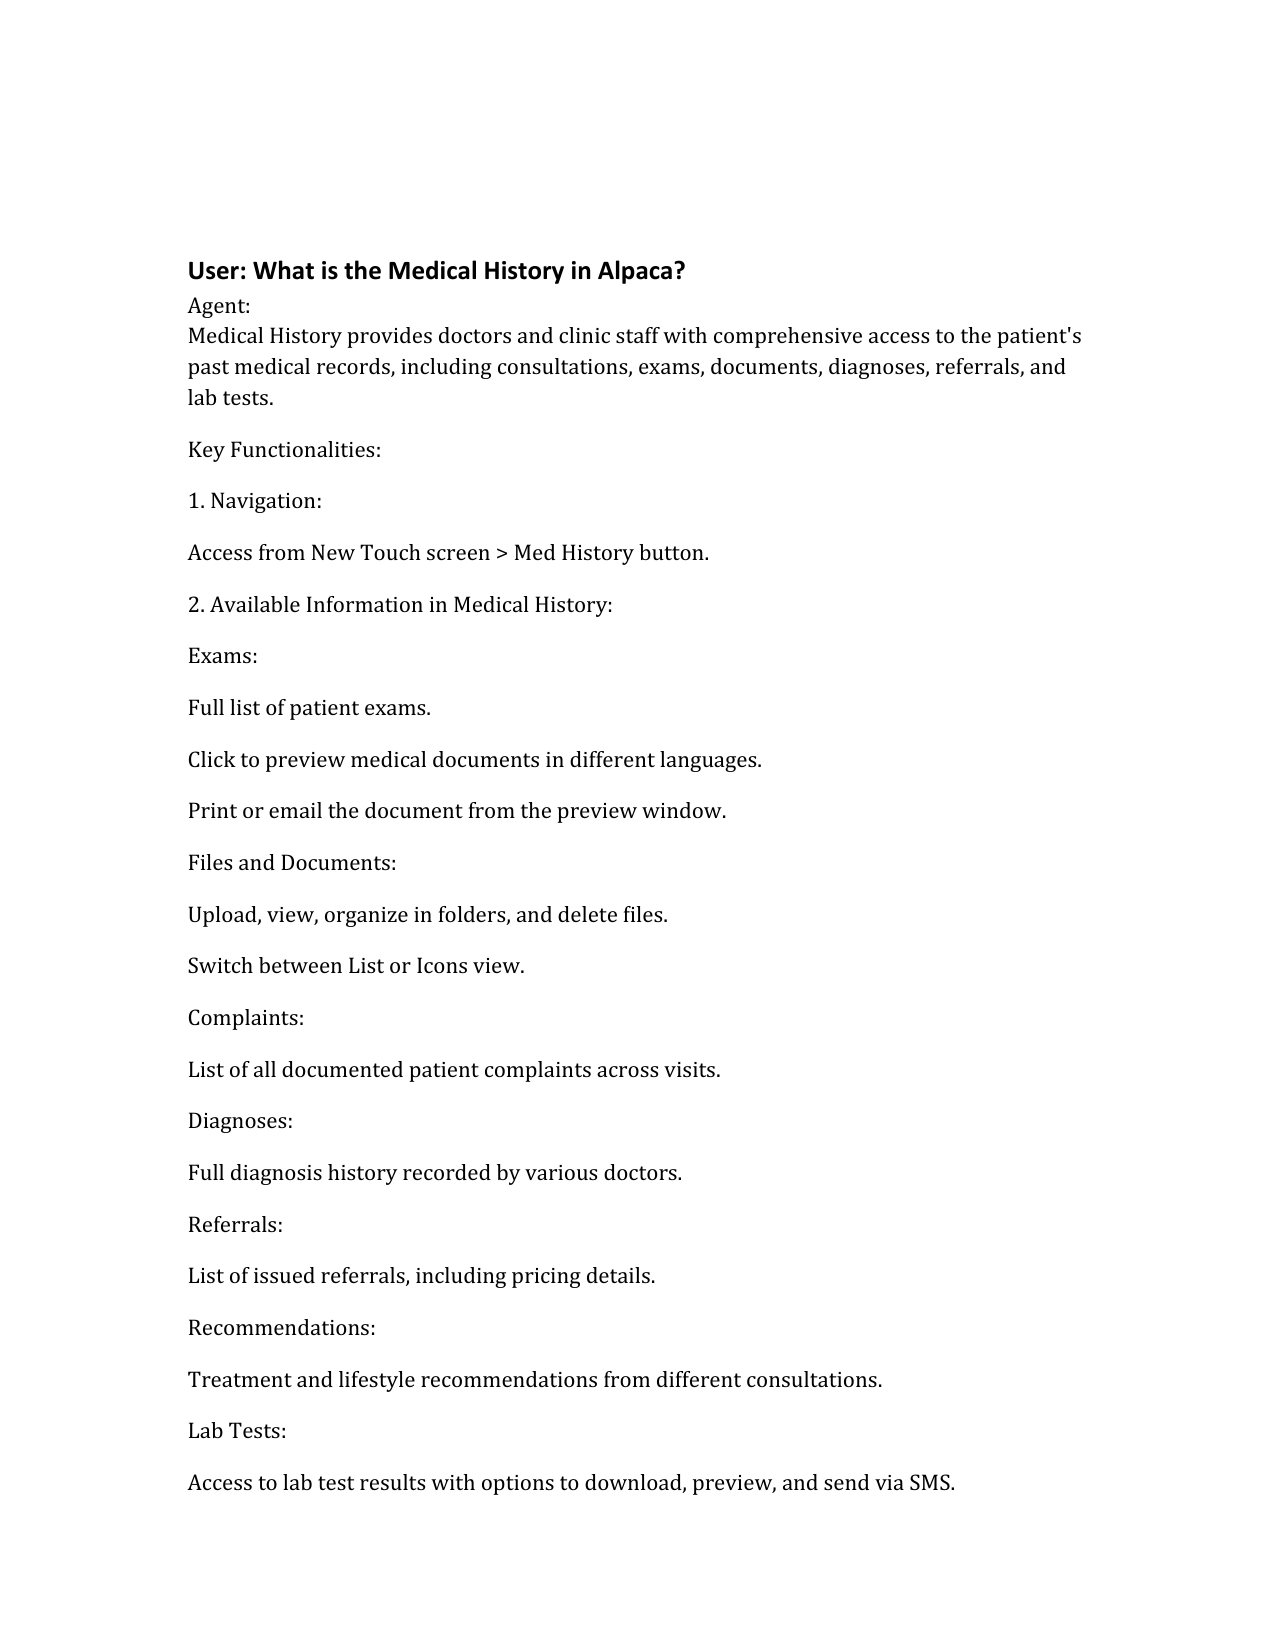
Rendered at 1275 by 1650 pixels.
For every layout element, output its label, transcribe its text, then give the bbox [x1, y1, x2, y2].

text 2. Available Information in Medical History: [187, 590, 1087, 617]
text Exams: [187, 642, 1087, 669]
text Full list of patient exams. [187, 694, 1087, 721]
text 1. Navigation: [187, 487, 1087, 514]
text Upload, view, organize in folders, and delete files. [187, 900, 1087, 927]
text Access from New Touch screen > Med History button. [187, 539, 1087, 566]
text Switch between List or Icons view. [187, 952, 1087, 979]
text Key Functionalities: [187, 435, 1087, 462]
text Recommendations: [187, 1314, 1087, 1341]
text Diagnoses: [187, 1107, 1087, 1134]
text Complaints: [187, 1004, 1087, 1031]
text Print or email the document from the preview window. [187, 797, 1087, 824]
subtitle User: What is the Medical History in Alpaca? [187, 253, 1087, 286]
text Treatment and lifestyle recommendations from different consultations. [187, 1365, 1087, 1392]
text Files and Documents: [187, 849, 1087, 876]
text Full diagnosis history recorded by various doctors. [187, 1159, 1087, 1186]
text Click to preview medical documents in different languages. [187, 745, 1087, 772]
text Agent: Medical History provides doctors and clinic staff with comprehensive access to the patient's past medical records, including consultations, exams, documents, diagnoses, referrals, and lab tests. [187, 291, 1087, 411]
text Referrals: [187, 1210, 1087, 1237]
text List of all documented patient complaints across visits. [187, 1055, 1087, 1082]
text Access to lab test results with options to download, preview, and send via SMS. [187, 1469, 1087, 1496]
text List of issued referrals, including pricing details. [187, 1262, 1087, 1289]
text Lab Tests: [187, 1417, 1087, 1444]
